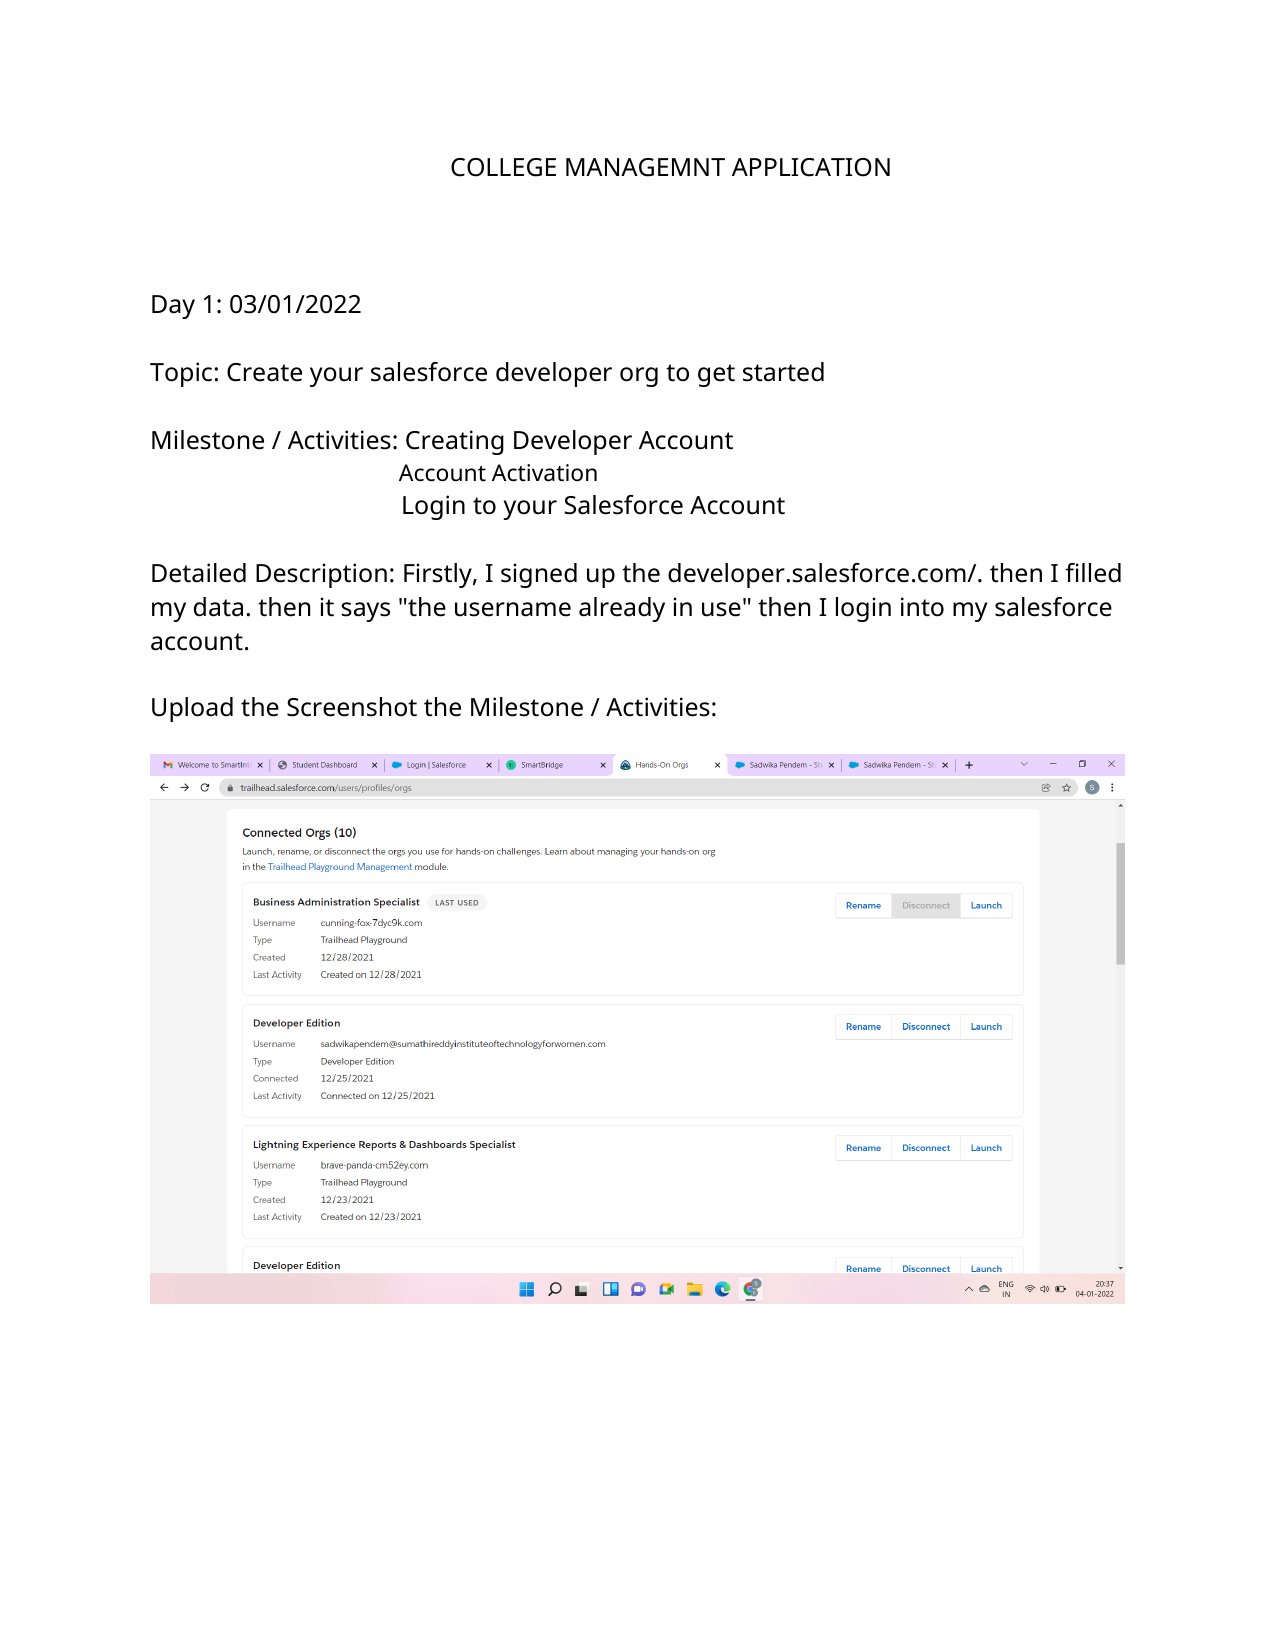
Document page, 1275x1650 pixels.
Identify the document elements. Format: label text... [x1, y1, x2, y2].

text Detailed Description: Firstly, I signed up the developer.salesforce.com/. then I filled my data. then it says "the username already in use" then I login into my salesforce account. [150, 556, 1125, 658]
text Topic: Create your salesforce developer org to get started [150, 354, 1125, 388]
text Day 1: 03/01/2022 [150, 286, 1125, 320]
text Login to your Salesforce Account [150, 488, 1125, 522]
picture [150, 754, 1125, 1304]
text Milestone / Activities: Creating Developer Account [150, 422, 1125, 457]
text Upload the Screenshot the Milestone / Activities: [150, 689, 1125, 723]
text Account Activation [150, 457, 1125, 488]
text COLLEGE MANAGEMNT APPLICATION [375, 150, 1125, 184]
